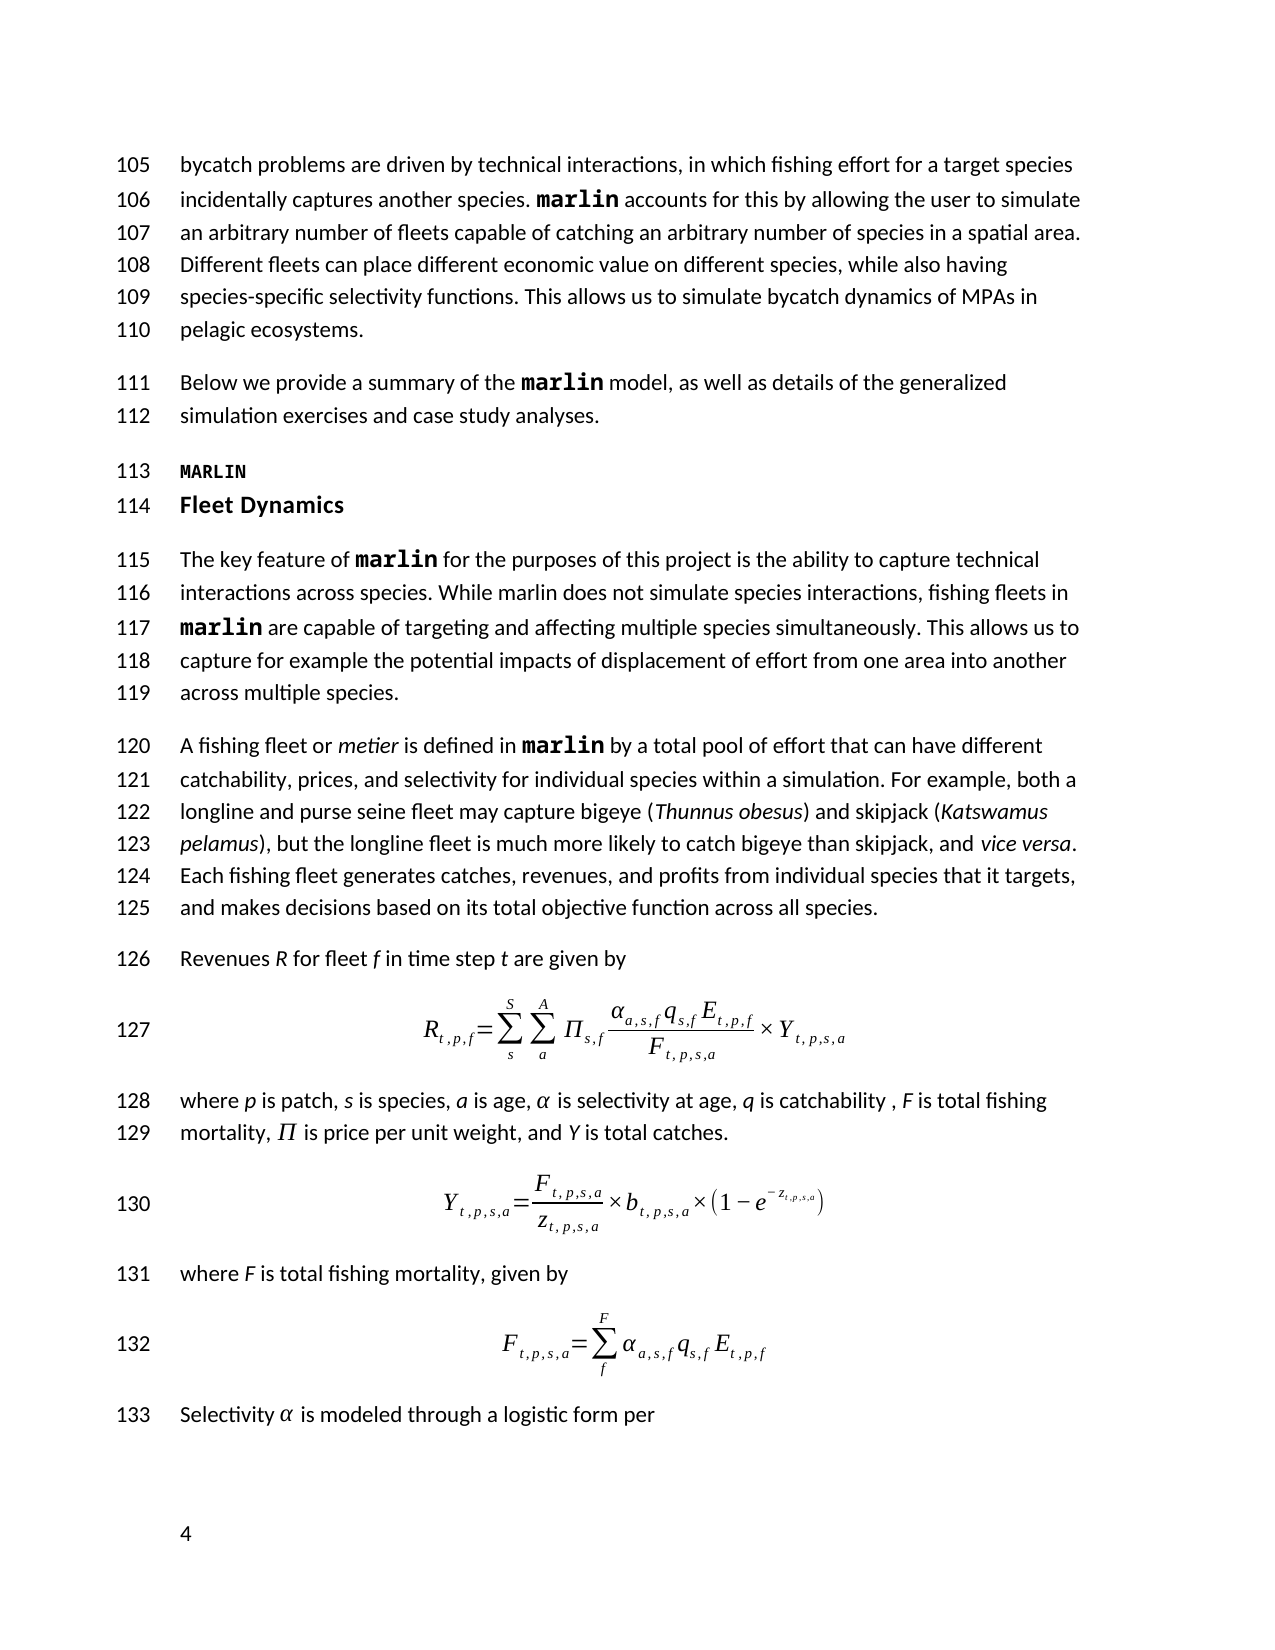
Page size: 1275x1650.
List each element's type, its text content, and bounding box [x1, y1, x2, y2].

text Below we provide a summary of the marlin model, as well as details of the generalized simulation exercises and case study analyses. [180, 366, 1087, 429]
text A fishing fleet or metier is defined in marlin by a total pool of effort that can have different catchability, prices, and selectivity for individual species within a simulation. For example, both a longline and purse seine fleet may capture bigeye (Thunnus obesus) and skipjack (Katswamus pelamus), but the longline fleet is much more likely to catch bigeye than skipjack, and vice versa. Each fishing fleet generates catches, revenues, and profits from individual species that it targets, and makes decisions based on its total objective function across all species. [180, 729, 1087, 921]
text The key feature of marlin for the purposes of this project is the ability to capture technical interactions across species. While marlin does not simulate species interactions, fishing fleets in marlin are capable of targeting and affecting multiple species simultaneously. This allows us to capture for example the potential impacts of displacement of effort from one area into another across multiple species. [180, 543, 1087, 706]
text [180, 150, 1087, 343]
text where p is patch, s is species, a is age, is selectivity at age, q is catchability , F is total fishing mortality, is price per unit weight, and Y is total catches. [180, 1086, 1087, 1147]
text Revenues R for fleet f in time step t are given by [180, 944, 1087, 972]
text Selectivity is modeled through a logistic form per [180, 1400, 1087, 1428]
text where F is total fishing mortality, given by [180, 1259, 1087, 1287]
subtitle Fleet Dynamics [180, 489, 1087, 520]
subtitle marlin [180, 454, 1087, 485]
